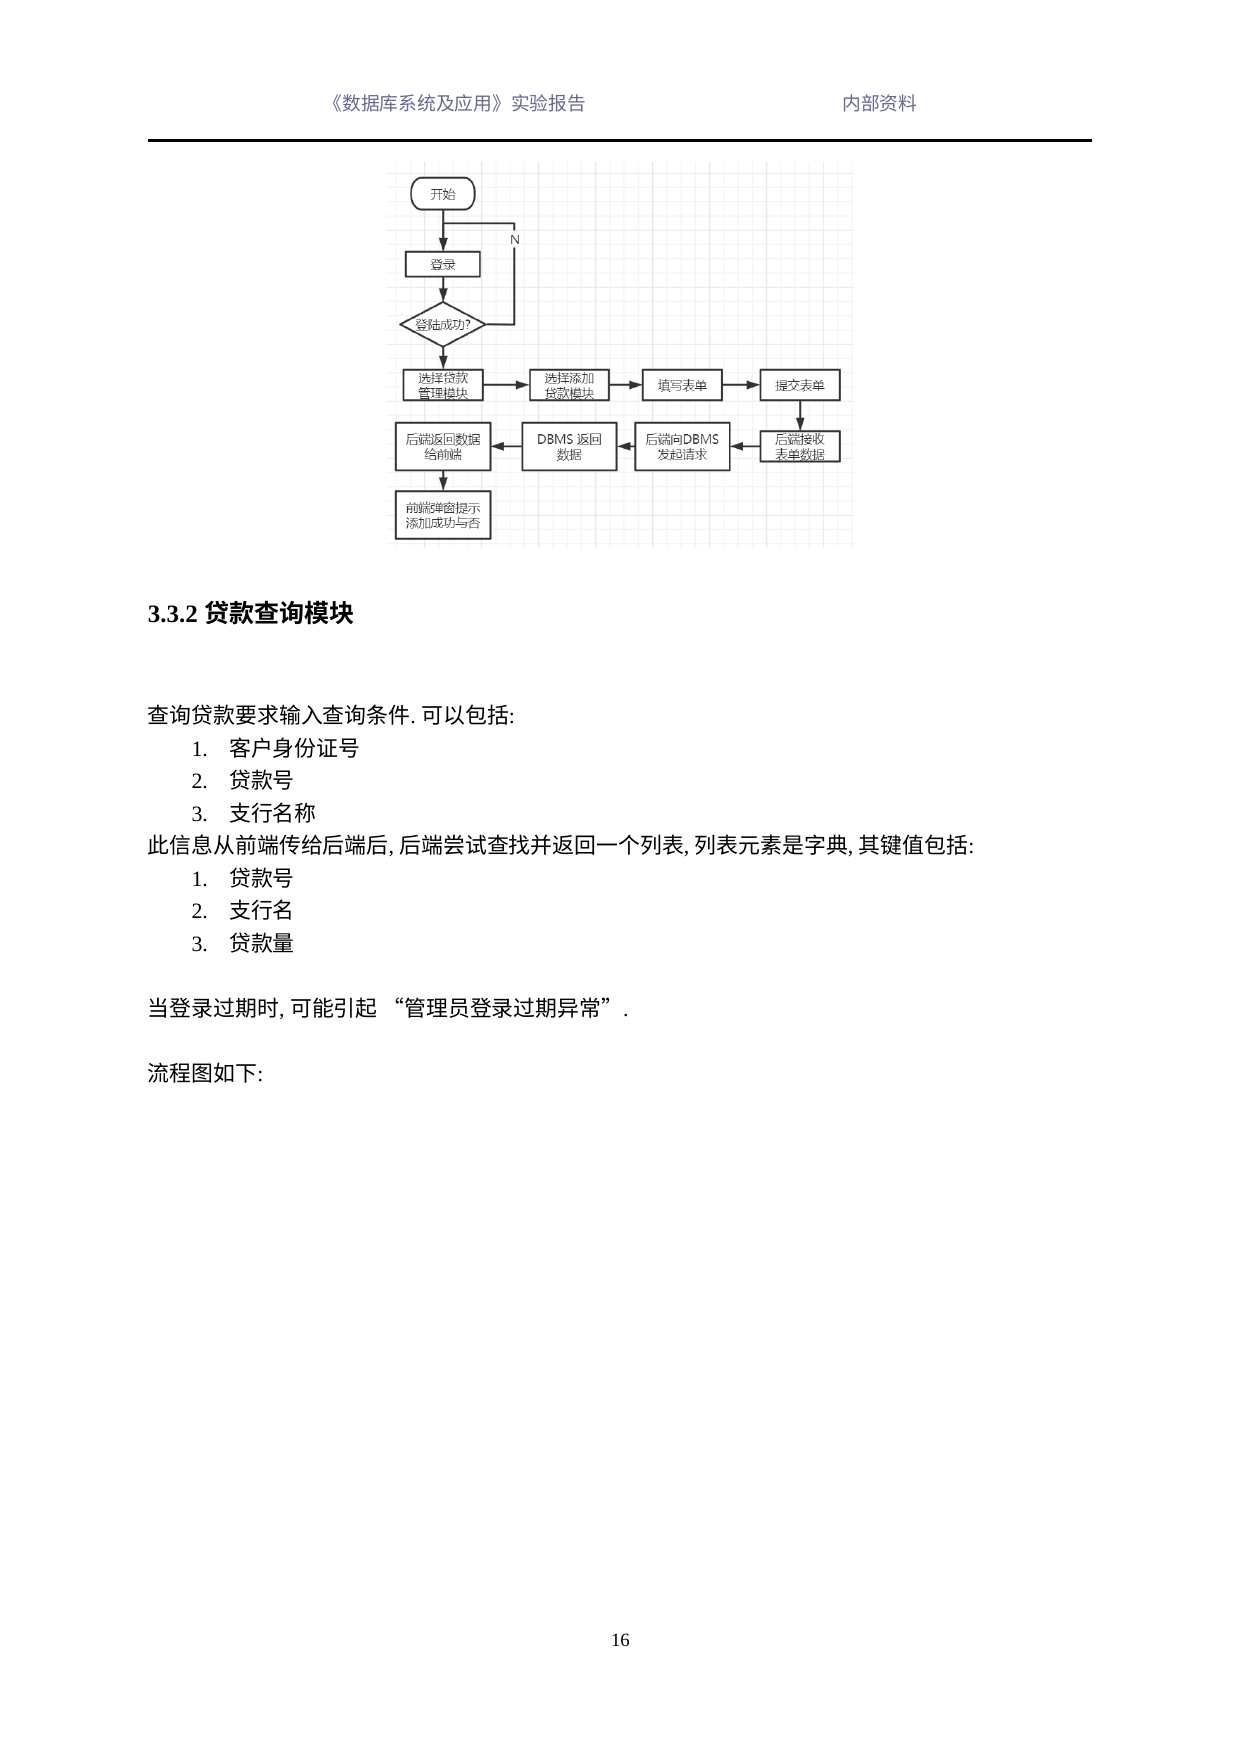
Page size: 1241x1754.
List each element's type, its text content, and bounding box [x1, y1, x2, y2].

text 流程图如下: [148, 1055, 1092, 1088]
list 客户身份证号 [191, 730, 1092, 763]
list 支行名 [191, 893, 1092, 925]
text 查询贷款要求输入查询条件. 可以包括: [148, 698, 1092, 730]
picture [386, 162, 854, 548]
text 当登录过期时, 可能引起 “管理员登录过期异常”. [148, 990, 1092, 1023]
list 支行名称 [191, 795, 1092, 828]
subtitle 3.3.2 贷款查询模块 [148, 579, 1092, 644]
list 贷款量 [191, 925, 1092, 958]
text 此信息从前端传给后端后, 后端尝试查找并返回一个列表, 列表元素是字典, 其键值包括: [148, 828, 1092, 860]
list 贷款号 [191, 763, 1092, 795]
list 贷款号 [191, 860, 1092, 893]
